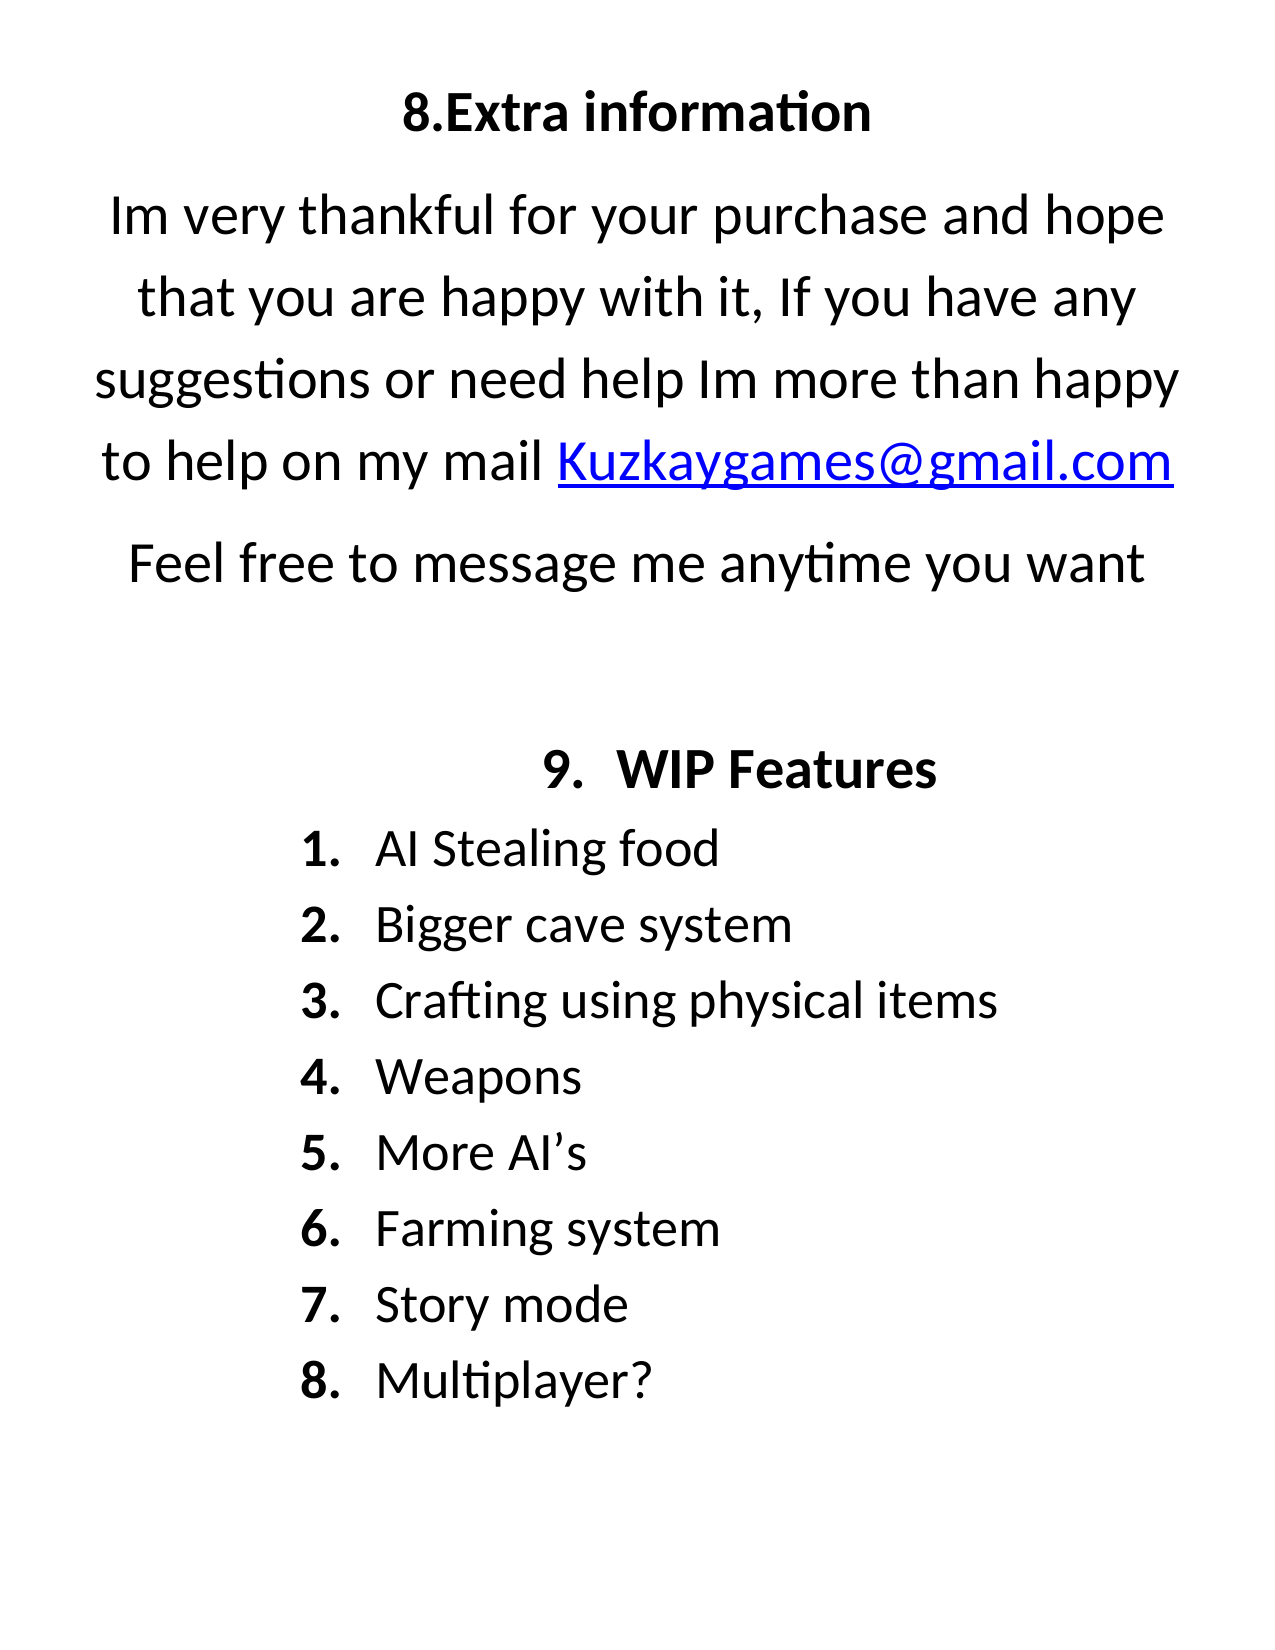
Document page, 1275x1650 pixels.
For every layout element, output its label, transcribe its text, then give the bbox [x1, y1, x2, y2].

text Im very thankful for your purchase and hope that you are happy with it, If you have any suggestions or need help Im more than happy to help on my mail Kuzkaygames@gmail.com [75, 178, 1200, 494]
list More AI’s [300, 1117, 1200, 1184]
list Bigger cave system [300, 889, 1200, 956]
text Feel free to message me anytime you want [75, 526, 1200, 597]
list WIP Features [541, 731, 1200, 803]
list Weapons [300, 1041, 1200, 1108]
list AI Stealing food [300, 813, 1200, 879]
list Multiplayer? [300, 1346, 1200, 1412]
list Story mode [300, 1269, 1200, 1336]
list Farming system [300, 1193, 1200, 1260]
text 8.Extra information [75, 75, 1200, 146]
list Crafting using physical items [300, 965, 1200, 1032]
